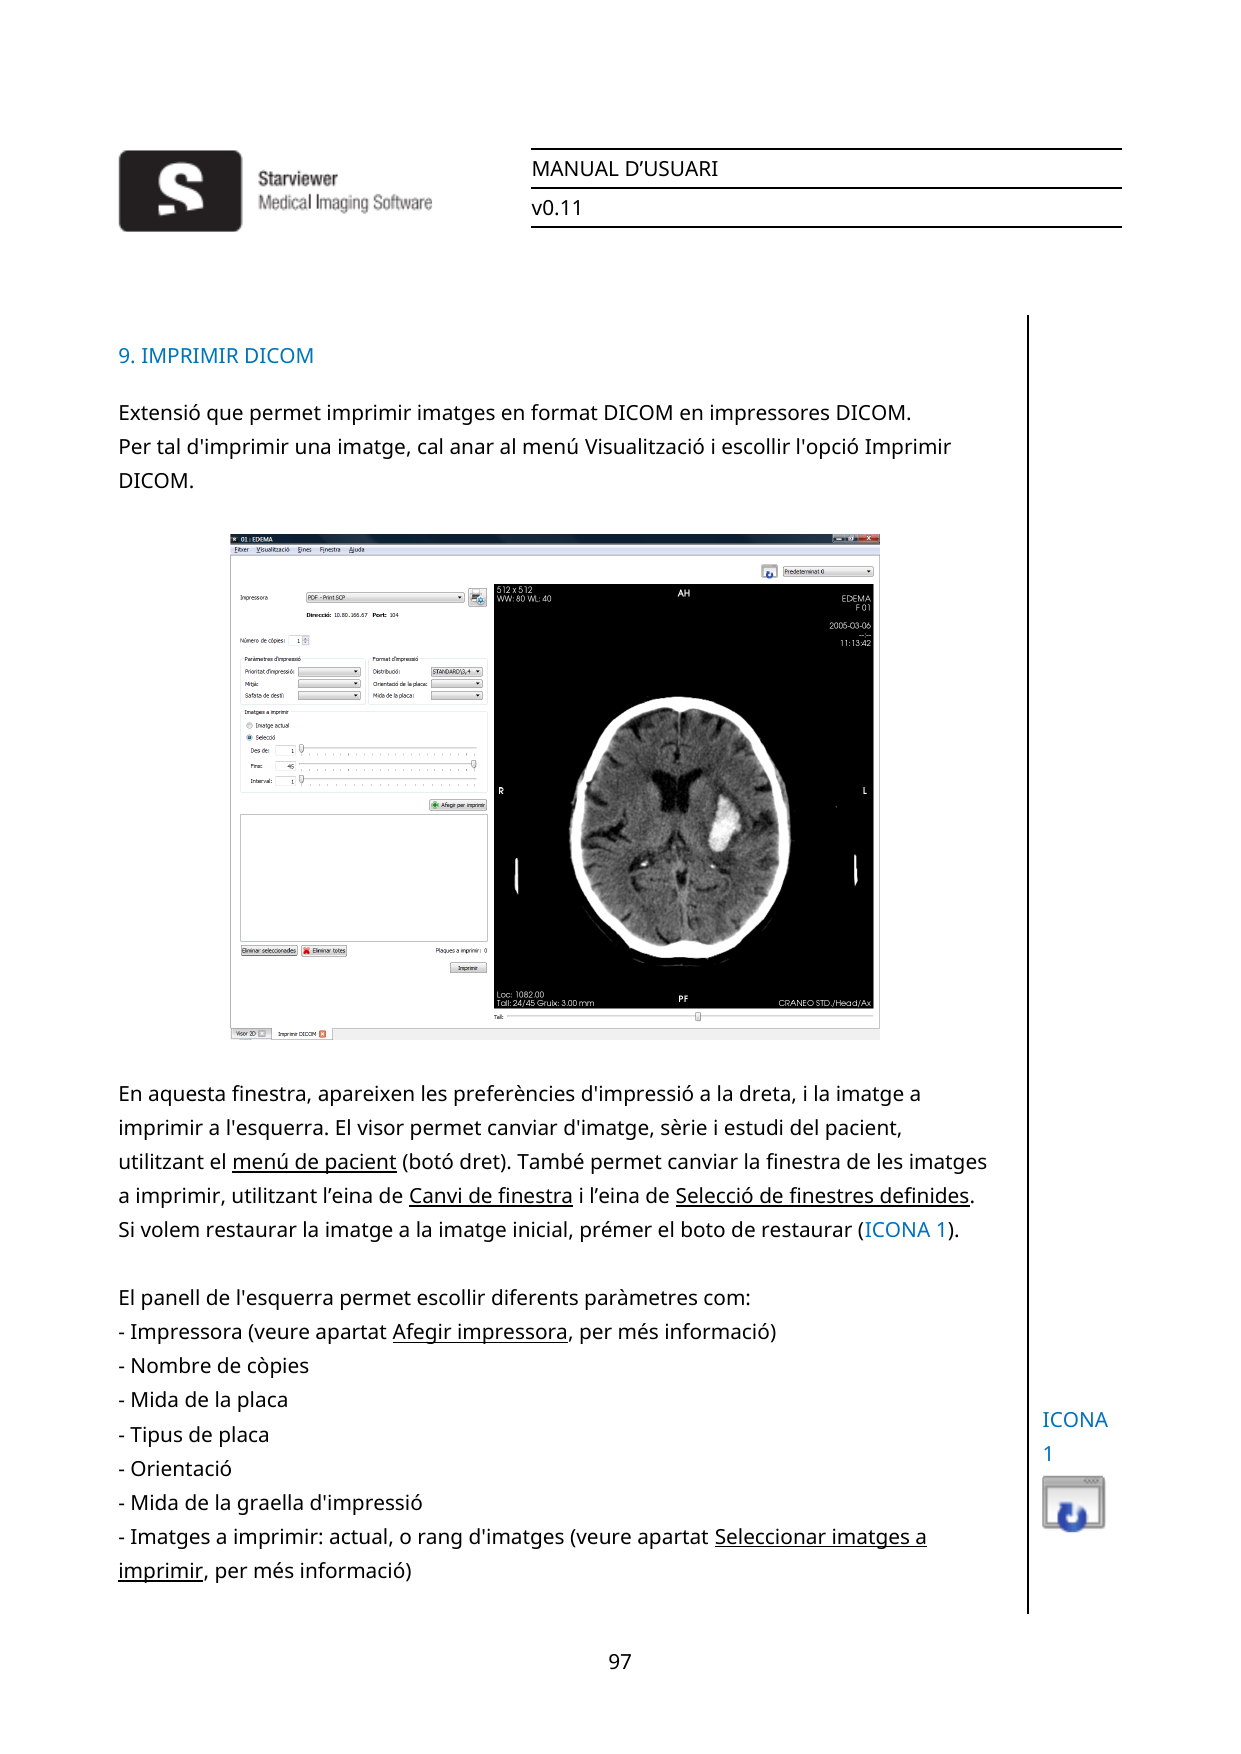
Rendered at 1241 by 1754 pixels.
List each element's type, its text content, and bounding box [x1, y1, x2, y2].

text - Mida de la placa [118, 1386, 1027, 1414]
text - Imatges a imprimir: actual, o rang d'imatges (veure apartat Seleccionar imatges a imprimir, per més informació) [118, 1522, 1027, 1584]
text - Tipus de placa [118, 1420, 1027, 1448]
text - Mida de la graella d'impressió [118, 1488, 1027, 1516]
text Per tal d'imprimir una imatge, cal anar al menú Visualització i escollir l'opció Imprimir DICOM. [118, 432, 1027, 495]
picture [230, 534, 880, 1040]
text - Orientació [118, 1454, 1027, 1482]
table_header ICONA 1 [1029, 315, 1122, 1614]
text - Impressora (veure apartat Afegir impressora, per més informació) [118, 1317, 1027, 1346]
picture [1042, 1473, 1107, 1537]
subtitle Imprimir DICOM [118, 341, 1027, 370]
text En aquesta finestra, apareixen les preferències d'impressió a la dreta, i la imatge a imprimir a l'esquerra. El visor permet canviar d'imatge, sèrie i estudi del pacient, utilitzant el menú de pacient (botó dret). També permet canviar la finestra de les imatges a imprimir, utilitzant l’eina de Canvi de finestra i l’eina de Selecció de finestres definides. Si volem restaurar la imatge a la imatge inicial, prémer el boto de restaurar (ICONA 1). [118, 1079, 1027, 1244]
text El panell de l'esquerra permet escollir diferents paràmetres com: [118, 1283, 1027, 1312]
text Extensió que permet imprimir imatges en format DICOM en impressores DICOM. [118, 398, 1027, 427]
text - Nombre de còpies [118, 1352, 1027, 1380]
